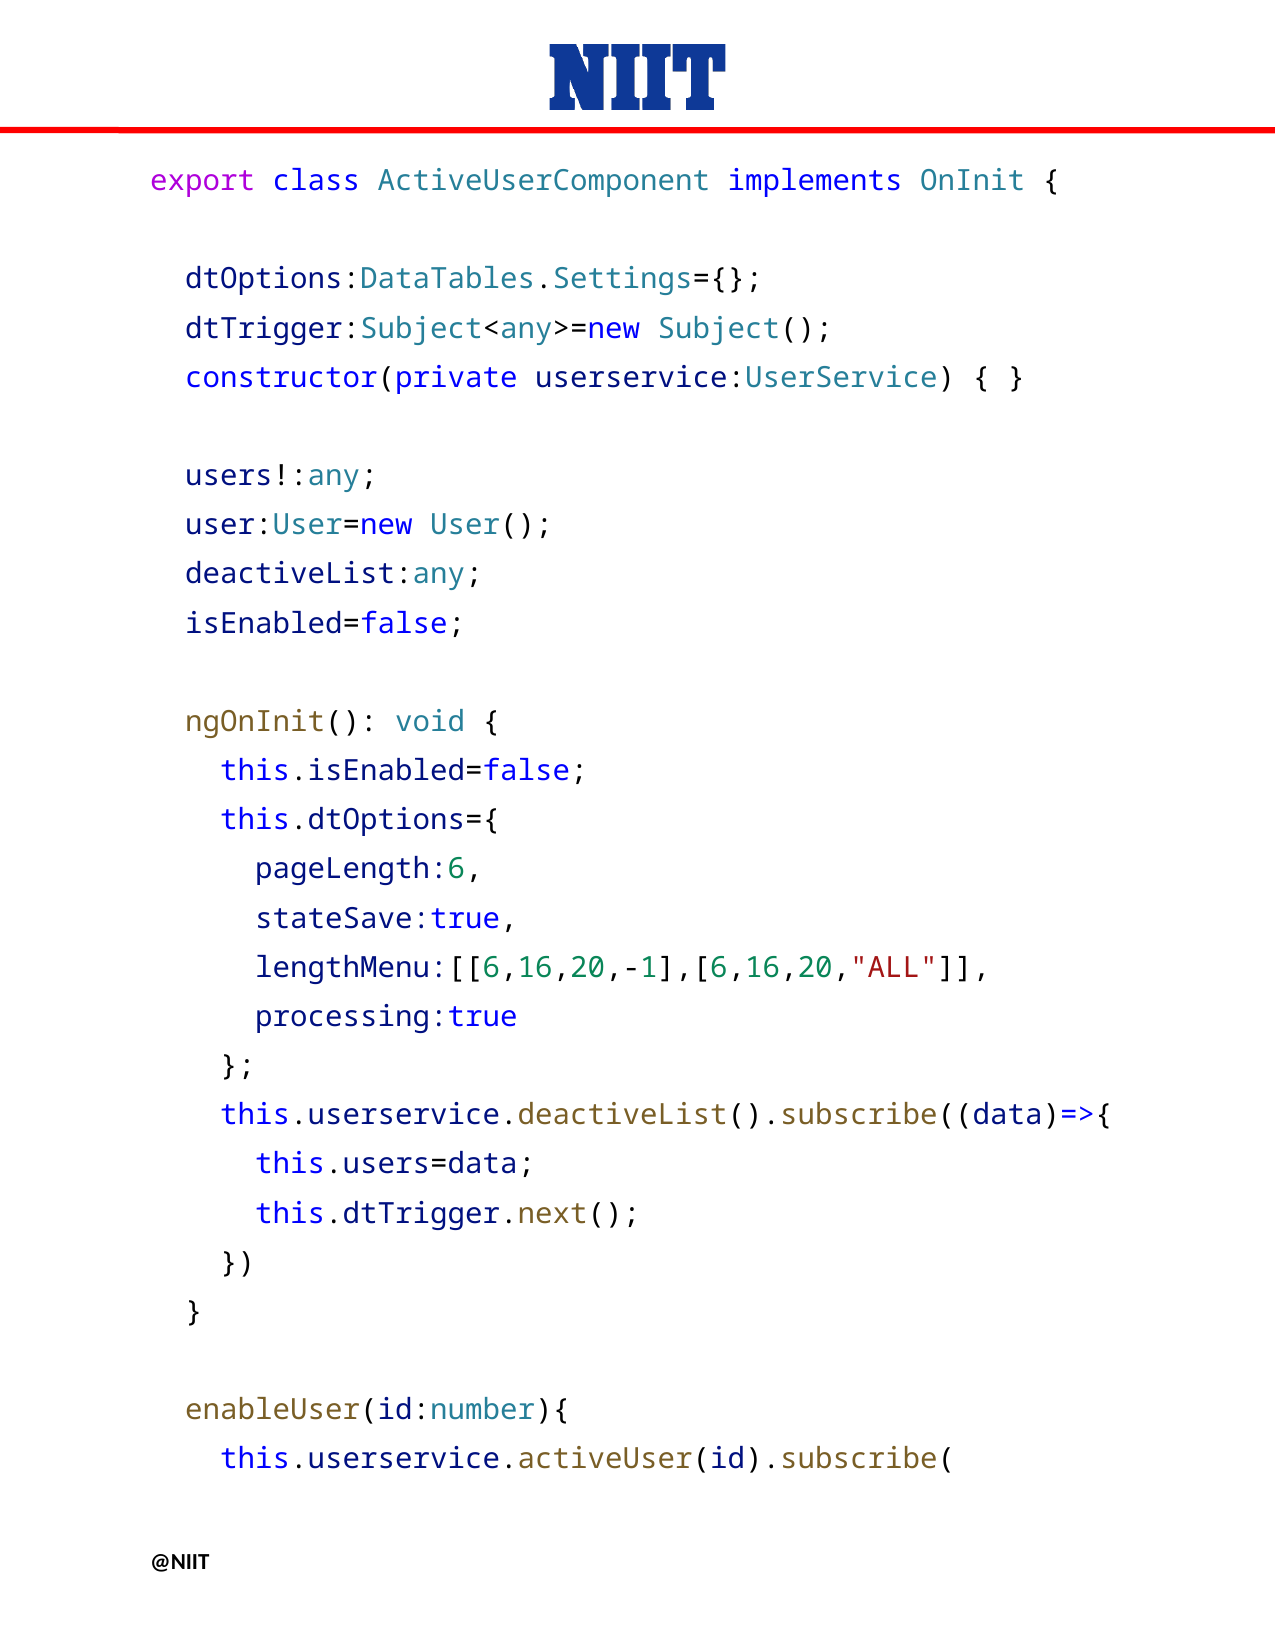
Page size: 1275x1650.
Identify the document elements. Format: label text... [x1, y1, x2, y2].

text lengthMenu:[[6,16,20,-1],[6,16,20,"ALL"]], [150, 937, 1125, 986]
text users!:any; [150, 445, 1125, 494]
text this.dtTrigger.next(); [150, 1182, 1125, 1232]
text processing:true [150, 986, 1125, 1035]
text this.dtOptions={ [150, 789, 1125, 838]
text stateSave:true, [150, 887, 1125, 937]
text this.userservice.deactiveList().subscribe((data)=>{ [150, 1084, 1125, 1133]
text enableUser(id:number){ [150, 1379, 1125, 1428]
text this.users=data; [150, 1133, 1125, 1182]
text this.isEnabled=false; [150, 740, 1125, 789]
text pageLength:6, [150, 838, 1125, 887]
text export class ActiveUserComponent implements OnInit { [150, 150, 1125, 199]
text dtOptions:DataTables.Settings={}; [150, 248, 1125, 297]
text deactiveList:any; [150, 543, 1125, 592]
text } [150, 1281, 1125, 1330]
text this.userservice.activeUser(id).subscribe( [150, 1428, 1125, 1477]
text dtTrigger:Subject<any>=new Subject(); [150, 297, 1125, 347]
text user:User=new User(); [150, 494, 1125, 543]
text }; [150, 1035, 1125, 1084]
text constructor(private userservice:UserService) { } [150, 347, 1125, 396]
picture [549, 44, 726, 110]
text }) [150, 1232, 1125, 1281]
text isEnabled=false; [150, 592, 1125, 642]
text ngOnInit(): void { [150, 691, 1125, 740]
